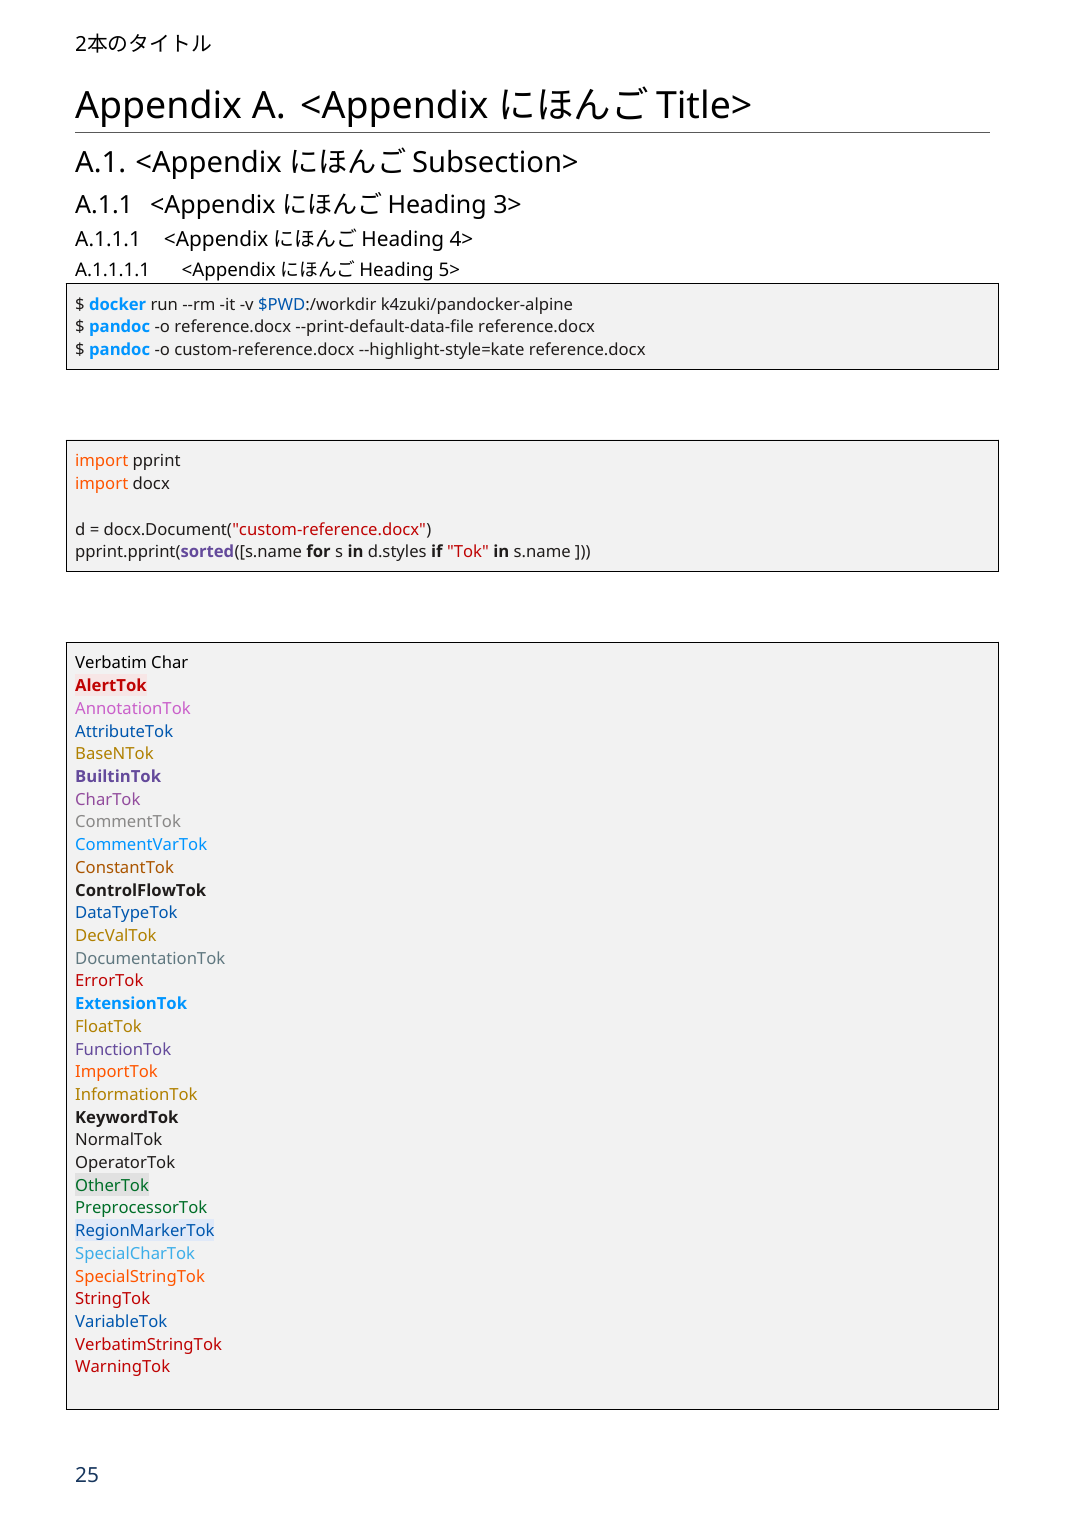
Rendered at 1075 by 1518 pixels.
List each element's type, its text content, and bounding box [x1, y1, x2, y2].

subtitle <Appendix にほんごTitle> [75, 75, 990, 132]
text Verbatim Char AlertTok AnnotationTok AttributeTok BaseNTok BuiltinTok CharTok CommentTok CommentVarTok ConstantTok ControlFlowTok DataTypeTok DecValTok DocumentationTok ErrorTok ExtensionTok FloatTok FunctionTok ImportTok InformationTok KeywordTok NormalTok OperatorTok OtherTok PreprocessorTok RegionMarkerTok SpecialCharTok SpecialStringTok StringTok VariableTok VerbatimStringTok WarningTok [67, 643, 998, 1409]
text $ docker run --rm -it -v $PWD:/workdir k4zuki/pandocker-alpine $ pandoc -o reference.docx --print-default-data-file reference.docx $ pandoc -o custom-reference.docx --highlight-style=kate reference.docx [67, 284, 998, 369]
subtitle <Appendix にほんごSubsection> [75, 139, 990, 181]
subtitle <Appendix にほんごHeading 4> [75, 223, 990, 253]
subtitle <Appendix にほんごHeading 5> [75, 254, 990, 282]
subtitle <Appendix にほんごHeading 3> [75, 184, 990, 221]
text import pprint import docx d = docx.Document("custom-reference.docx") pprint.pprint(sorted([s.name for s in d.styles if "Tok" in s.name ])) [67, 441, 998, 571]
